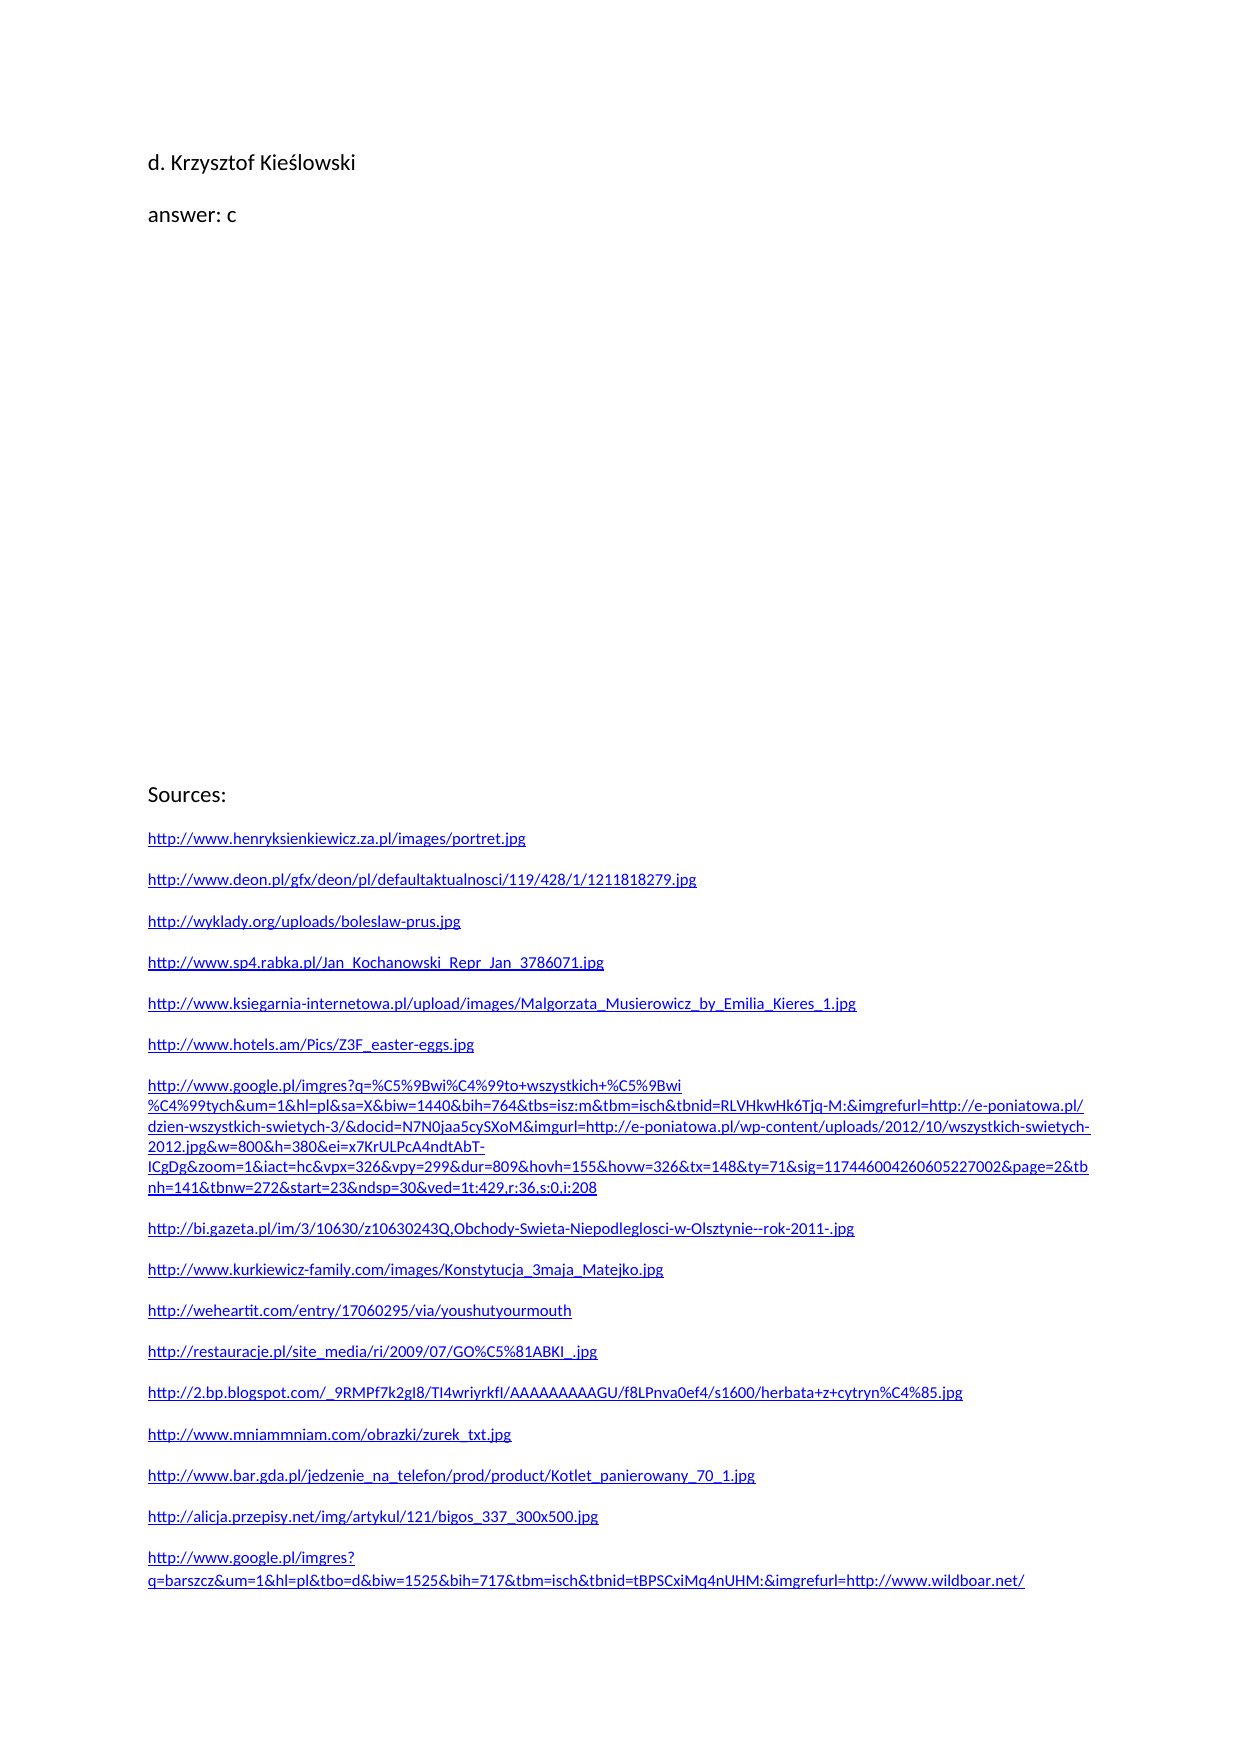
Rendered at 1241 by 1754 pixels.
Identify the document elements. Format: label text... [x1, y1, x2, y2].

text http://weheartit.com/entry/17060295/via/youshutyourmouth [148, 1300, 1093, 1321]
text http://alicja.przepisy.net/img/artykul/121/bigos_337_300x500.jpg [148, 1506, 1093, 1526]
text http://www.hotels.am/Pics/Z3F_easter-eggs.jpg [148, 1034, 1093, 1054]
text http://www.google.pl/imgres?q=%C5%9Bwi%C4%99to+wszystkich+%C5%9Bwi%C4%99tych&um=1&hl=pl&sa=X&biw=1440&bih=764&tbs=isz:m&tbm=isch&tbnid=RLVHkwHk6Tjq-M:&imgrefurl=http://e-poniatowa.pl/dzien-wszystkich-swietych-3/&docid=N7N0jaa5cySXoM&imgurl=http://e-poniatowa.pl/wp-content/uploads/2012/10/wszystkich-swietych-2012.jpg&w=800&h=380&ei=x7KrULPcA4ndtAbT-ICgDg&zoom=1&iact=hc&vpx=326&vpy=299&dur=809&hovh=155&hovw=326&tx=148&ty=71&sig=117446004260605227002&page=2&tbnh=141&tbnw=272&start=23&ndsp=30&ved=1t:429,r:36,s:0,i:208 [148, 1075, 1093, 1197]
text http://wyklady.org/uploads/boleslaw-prus.jpg [148, 911, 1093, 931]
text answer: c [148, 201, 1093, 229]
text http://restauracje.pl/site_media/ri/2009/07/GO%C5%81ABKI_.jpg [148, 1342, 1093, 1362]
text http://www.ksiegarnia-internetowa.pl/upload/images/Malgorzata_Musierowicz_by_Emilia_Kieres_1.jpg [148, 993, 1093, 1013]
text http://www.henryksienkiewicz.za.pl/images/portret.jpg [148, 828, 1093, 849]
text http://www.sp4.rabka.pl/Jan_Kochanowski_Repr_Jan_3786071.jpg [148, 952, 1093, 972]
text http://bi.gazeta.pl/im/3/10630/z10630243Q,Obchody-Swieta-Niepodleglosci-w-Olsztynie--rok-2011-.jpg [148, 1218, 1093, 1238]
text http://www.mniammniam.com/obrazki/zurek_txt.jpg [148, 1424, 1093, 1444]
text http://www.kurkiewicz-family.com/images/Konstytucja_3maja_Matejko.jpg [148, 1259, 1093, 1279]
text http://2.bp.blogspot.com/_9RMPf7k2gI8/TI4wriyrkfI/AAAAAAAAAGU/f8LPnva0ef4/s1600/herbata+z+cytryn%C4%85.jpg [148, 1383, 1093, 1403]
text http://www.bar.gda.pl/jedzenie_na_telefon/prod/product/Kotlet_panierowany_70_1.jpg [148, 1465, 1093, 1485]
text http://www.deon.pl/gfx/deon/pl/defaultaktualnosci/119/428/1/1211818279.jpg [148, 870, 1093, 890]
text d. Krzysztof Kieślowski [148, 148, 1093, 176]
text Sources: [148, 780, 1093, 808]
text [148, 1547, 1093, 1591]
